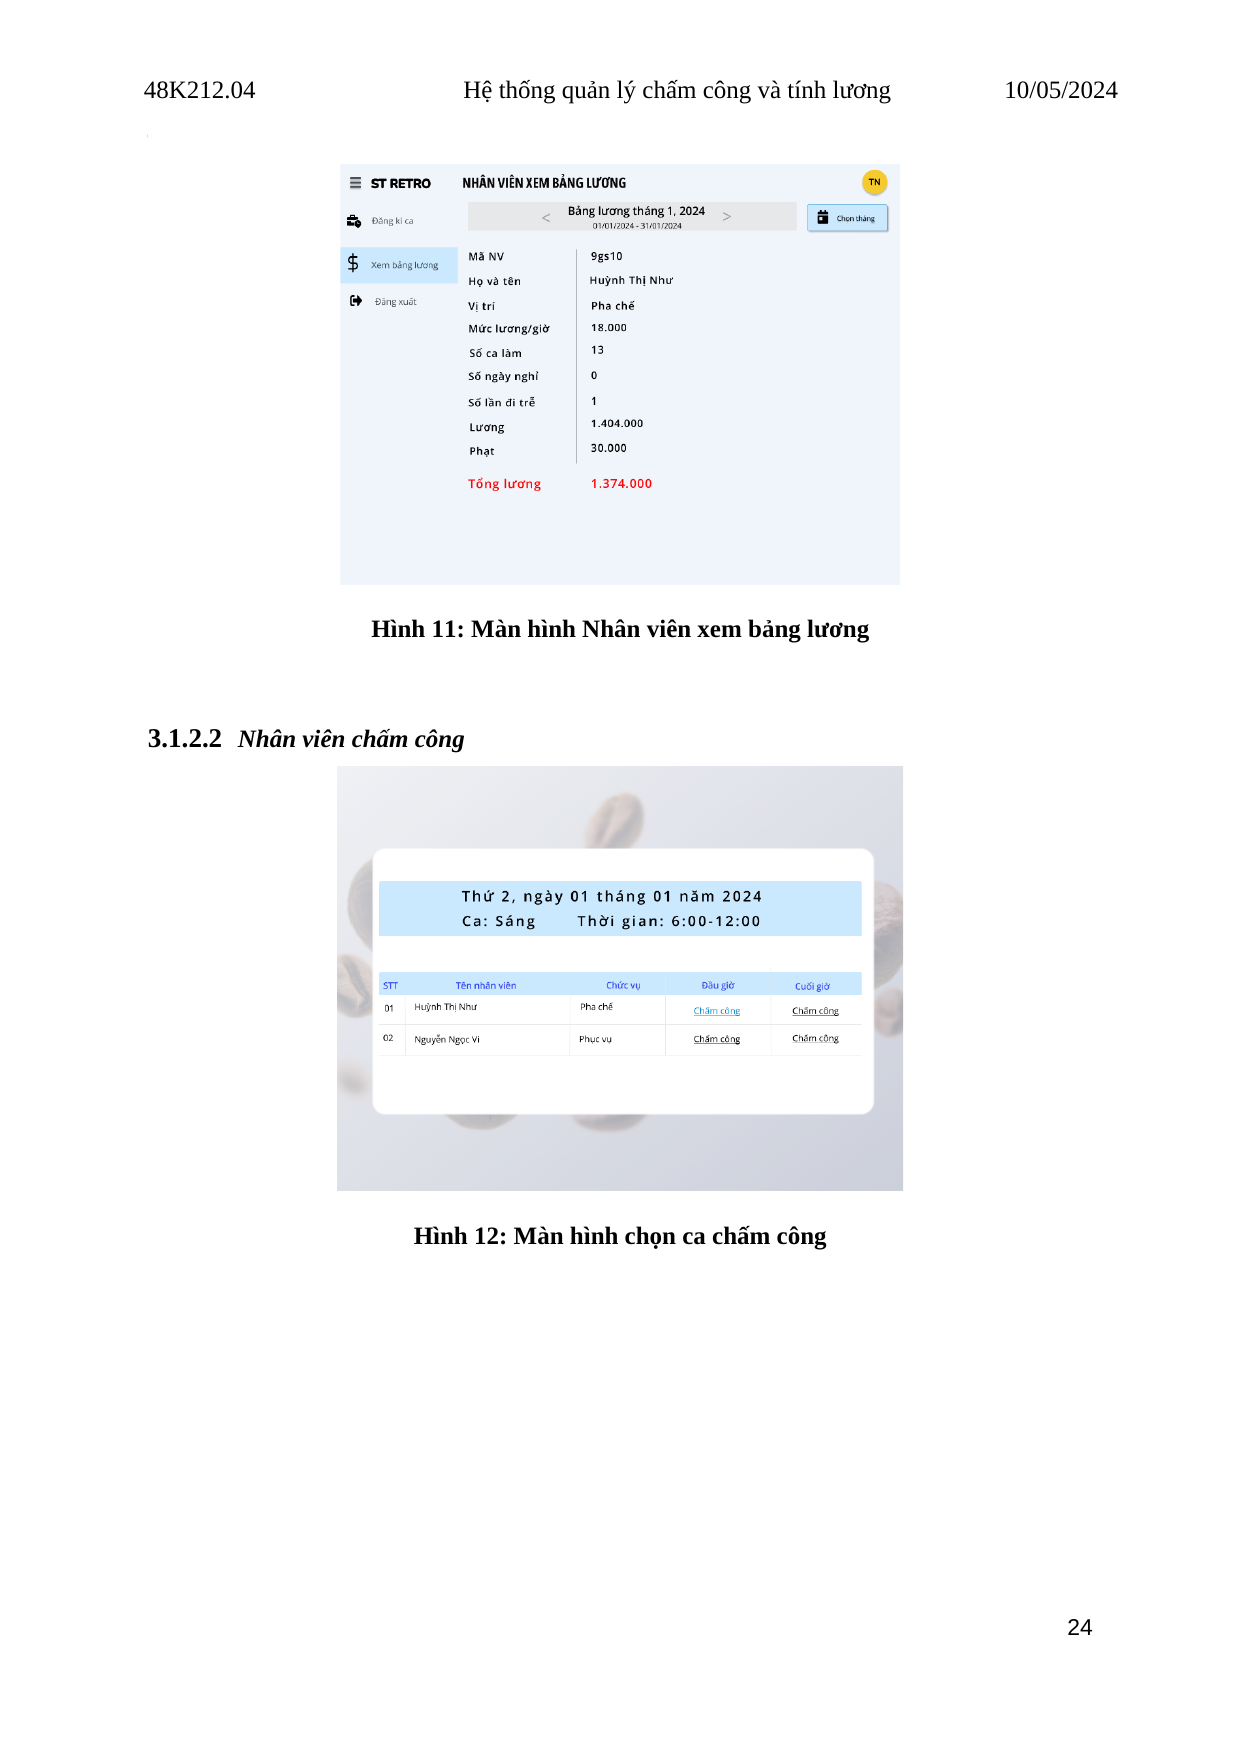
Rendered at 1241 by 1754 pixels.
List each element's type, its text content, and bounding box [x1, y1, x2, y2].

text Hình 11: Màn hình Nhân viên xem bảng lương [148, 614, 1092, 643]
picture [340, 164, 901, 585]
picture [337, 766, 904, 1191]
subtitle Nhân viên chấm công [148, 723, 1092, 754]
text Hình 12: Màn hình chọn ca chấm công [148, 1221, 1092, 1250]
